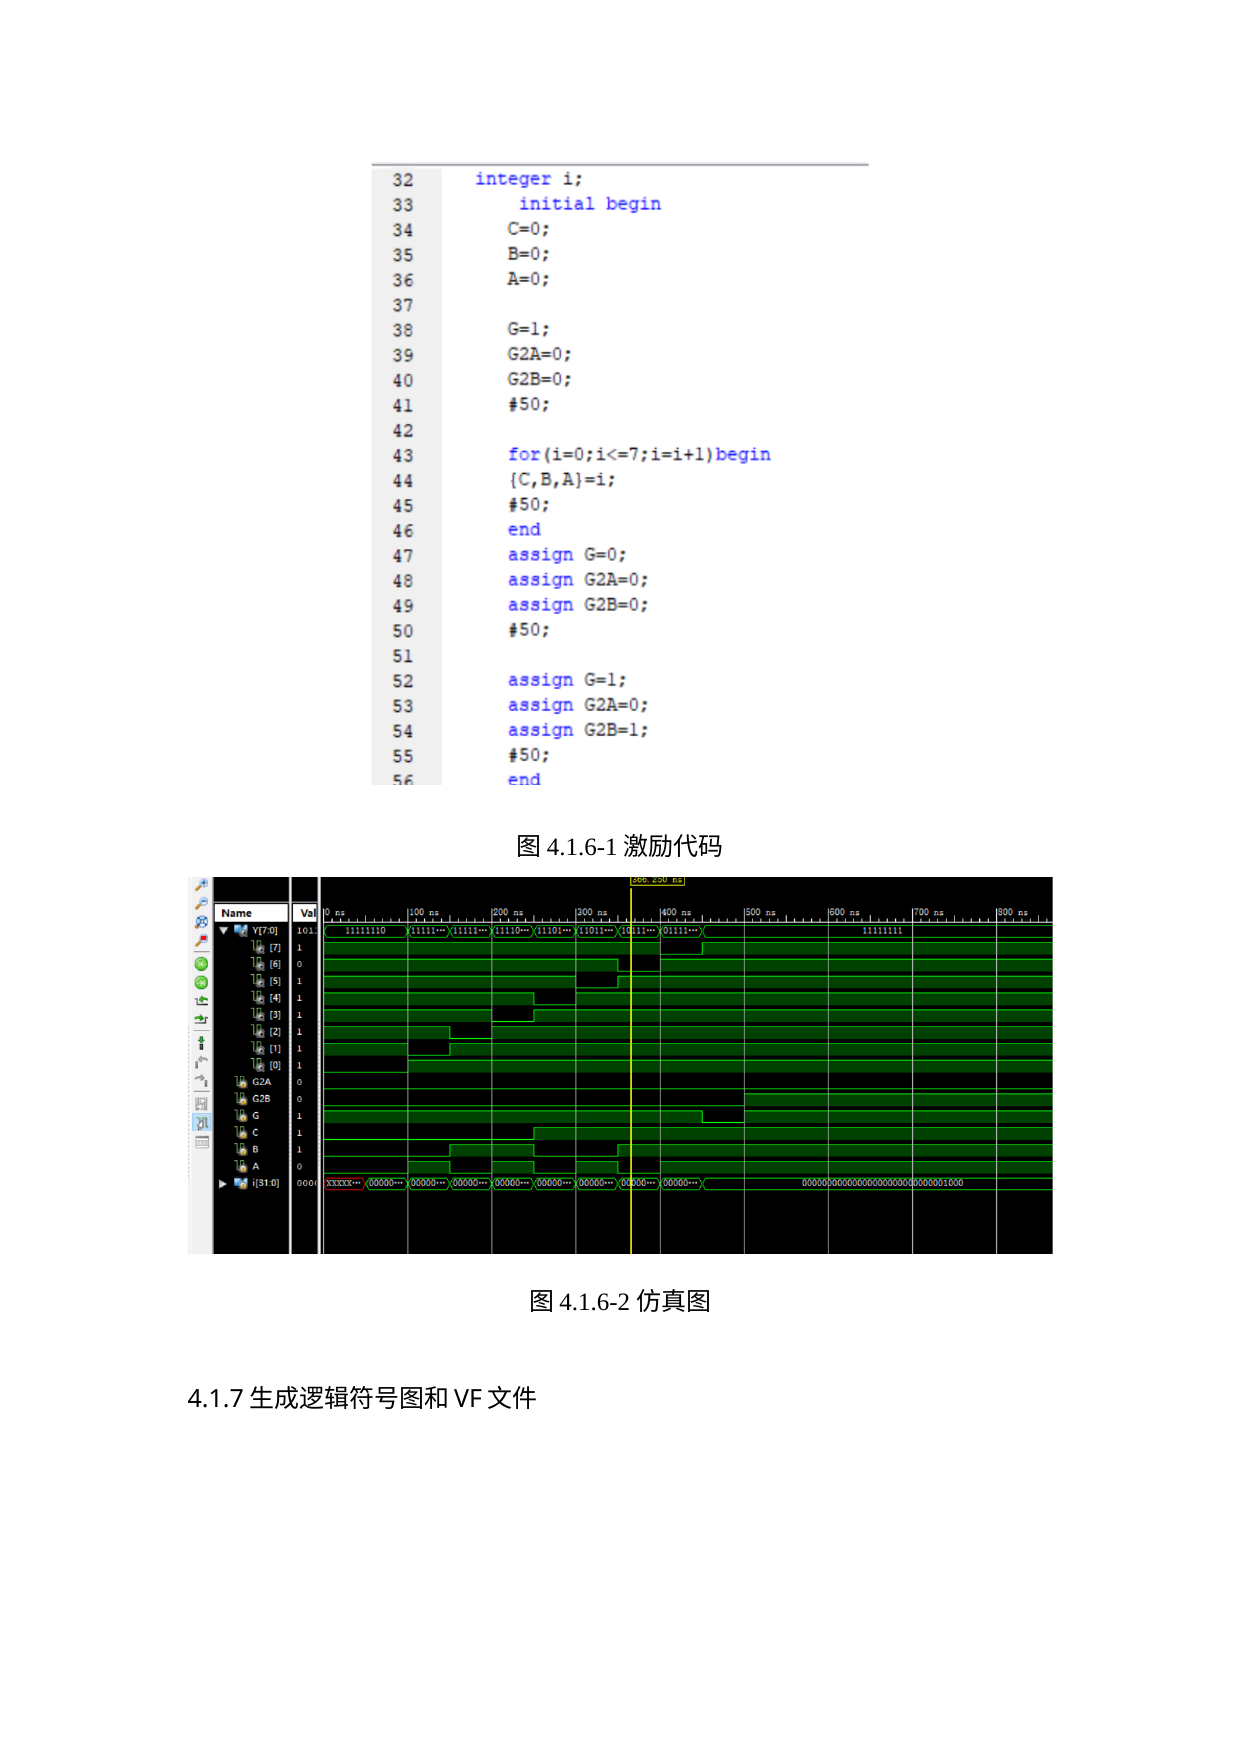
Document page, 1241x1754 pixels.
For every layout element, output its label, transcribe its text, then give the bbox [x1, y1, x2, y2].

text 图4.1.6-1 激励代码 [187, 812, 1053, 877]
picture [187, 877, 1053, 1254]
picture [371, 162, 869, 785]
text 图4.1.6-2 仿真图 [187, 1267, 1053, 1332]
text 4.1.7生成逻辑符号图和VF文件 [187, 1364, 1053, 1429]
